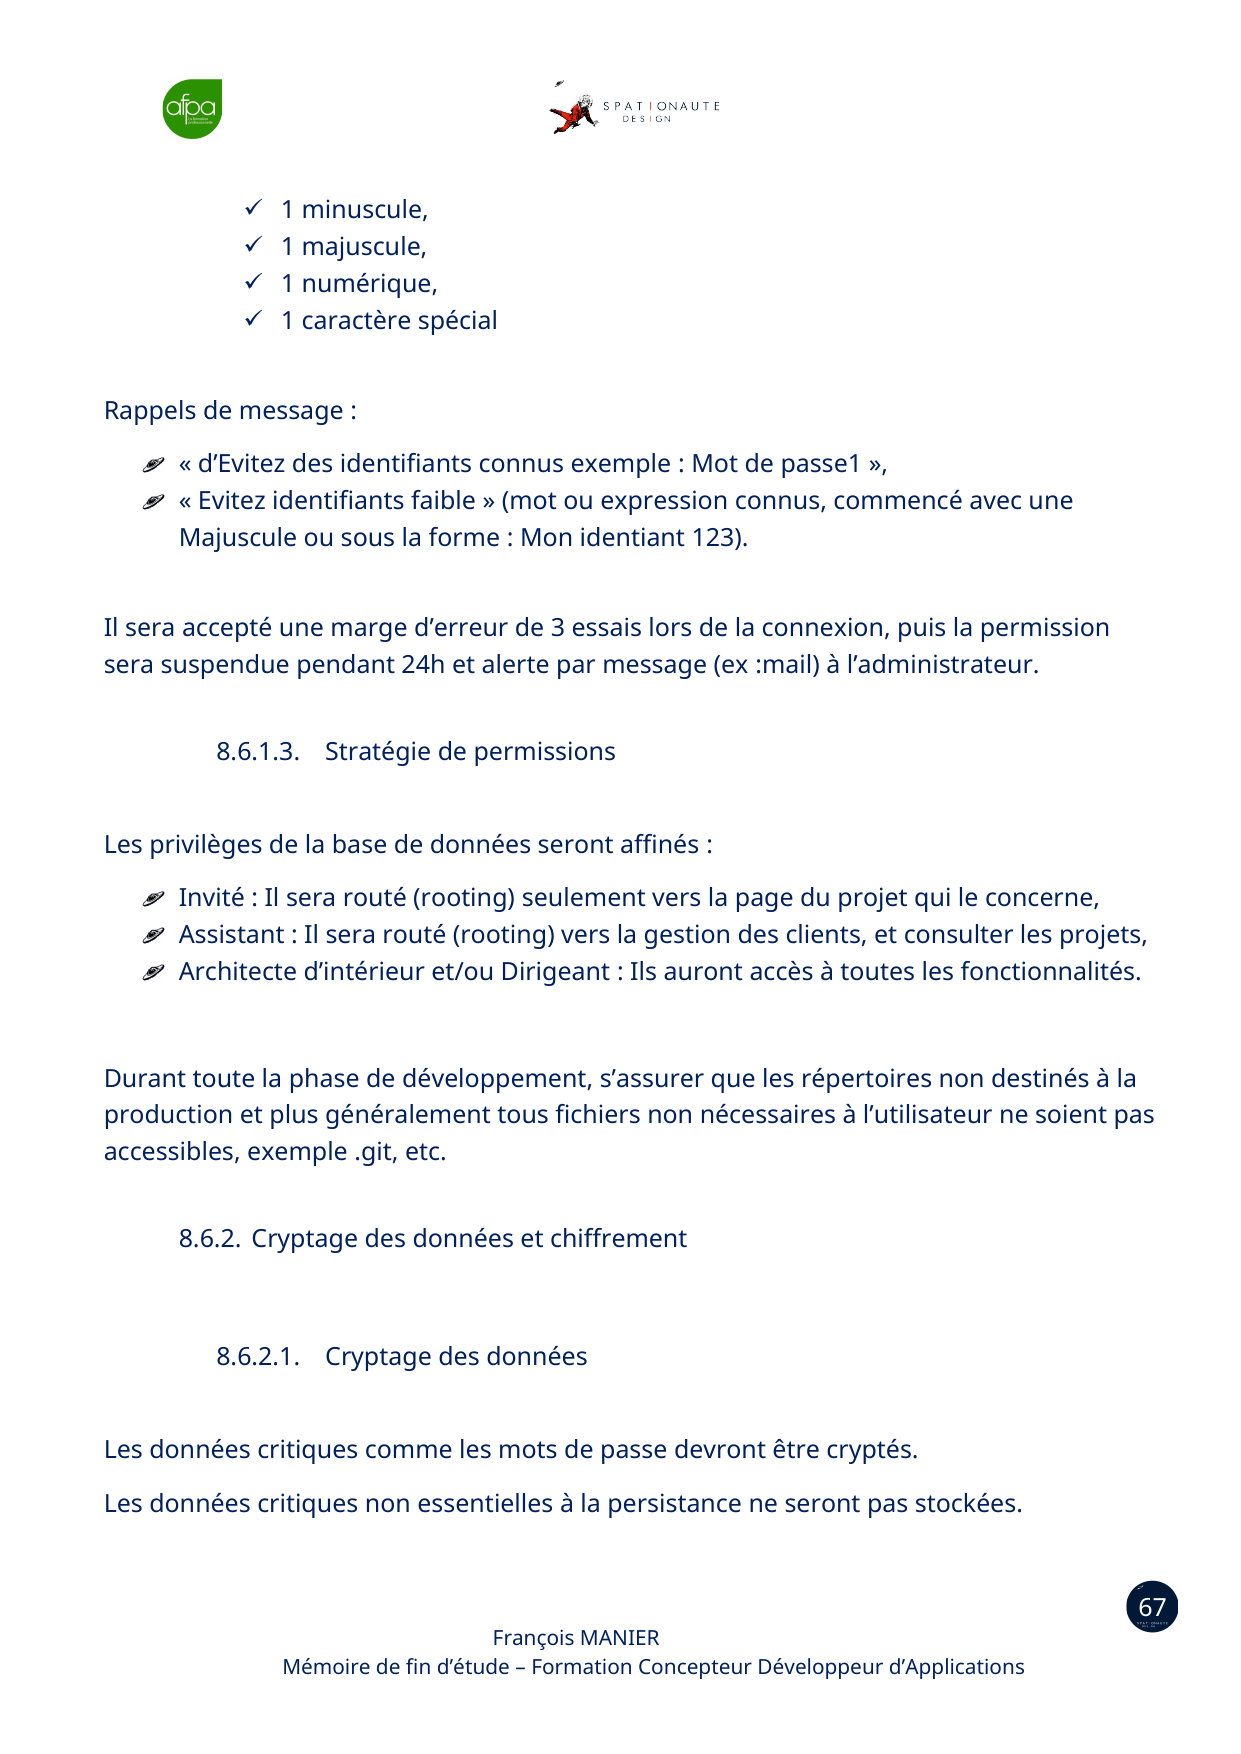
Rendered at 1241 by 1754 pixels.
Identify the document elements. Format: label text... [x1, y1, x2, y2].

list 1 caractère spécial [243, 302, 1167, 336]
list Architecte d’intérieur et/ou Dirigeant : Ils auront accès à toutes les fonctionnalités. [141, 953, 1167, 987]
list « Evitez identifiants faible » (mot ou expression connus, commencé avec une Majuscule ou sous la forme : Mon identiant 123). [141, 483, 1167, 553]
text Il sera accepté une marge d’erreur de 3 essais lors de la connexion, puis la permission sera suspendue pendant 24h et alerte par message (ex :mail) à l’administrateur. [103, 610, 1167, 681]
text Durant toute la phase de développement, s’assurer que les répertoires non destinés à la production et plus généralement tous fichiers non nécessaires à l’utilisateur ne soient pas accessibles, exemple .git, etc. [103, 1060, 1167, 1168]
text Les données critiques comme les mots de passe devront être cryptés. [103, 1432, 1167, 1466]
picture [142, 890, 165, 907]
list 1 minuscule, [243, 192, 1167, 226]
list Assistant : Il sera routé (rooting) vers la gestion des clients, et consulter les projets, [141, 917, 1167, 951]
list 1 numérique, [243, 266, 1167, 299]
text Les données critiques non essentielles à la persistance ne seront pas stockées. [103, 1485, 1167, 1519]
picture [531, 73, 739, 141]
picture [1126, 1580, 1178, 1633]
picture [142, 963, 165, 981]
subtitle Cryptage des données [216, 1339, 1167, 1373]
subtitle Stratégie de permissions [216, 733, 1167, 767]
picture [142, 493, 165, 510]
picture [162, 75, 223, 141]
list « d’Evitez des identifiants connus exemple : Mot de passe1 », [141, 446, 1167, 480]
list Invité : Il sera routé (rooting) seulement vers la page du projet qui le concerne, [141, 880, 1167, 914]
text Les privilèges de la base de données seront affinés : [103, 826, 1167, 860]
text Rappels de message : [103, 392, 1167, 427]
picture [142, 926, 165, 944]
subtitle Cryptage des données et chiffrement [178, 1221, 1167, 1254]
list 1 majuscule, [243, 229, 1167, 263]
picture [142, 456, 165, 473]
